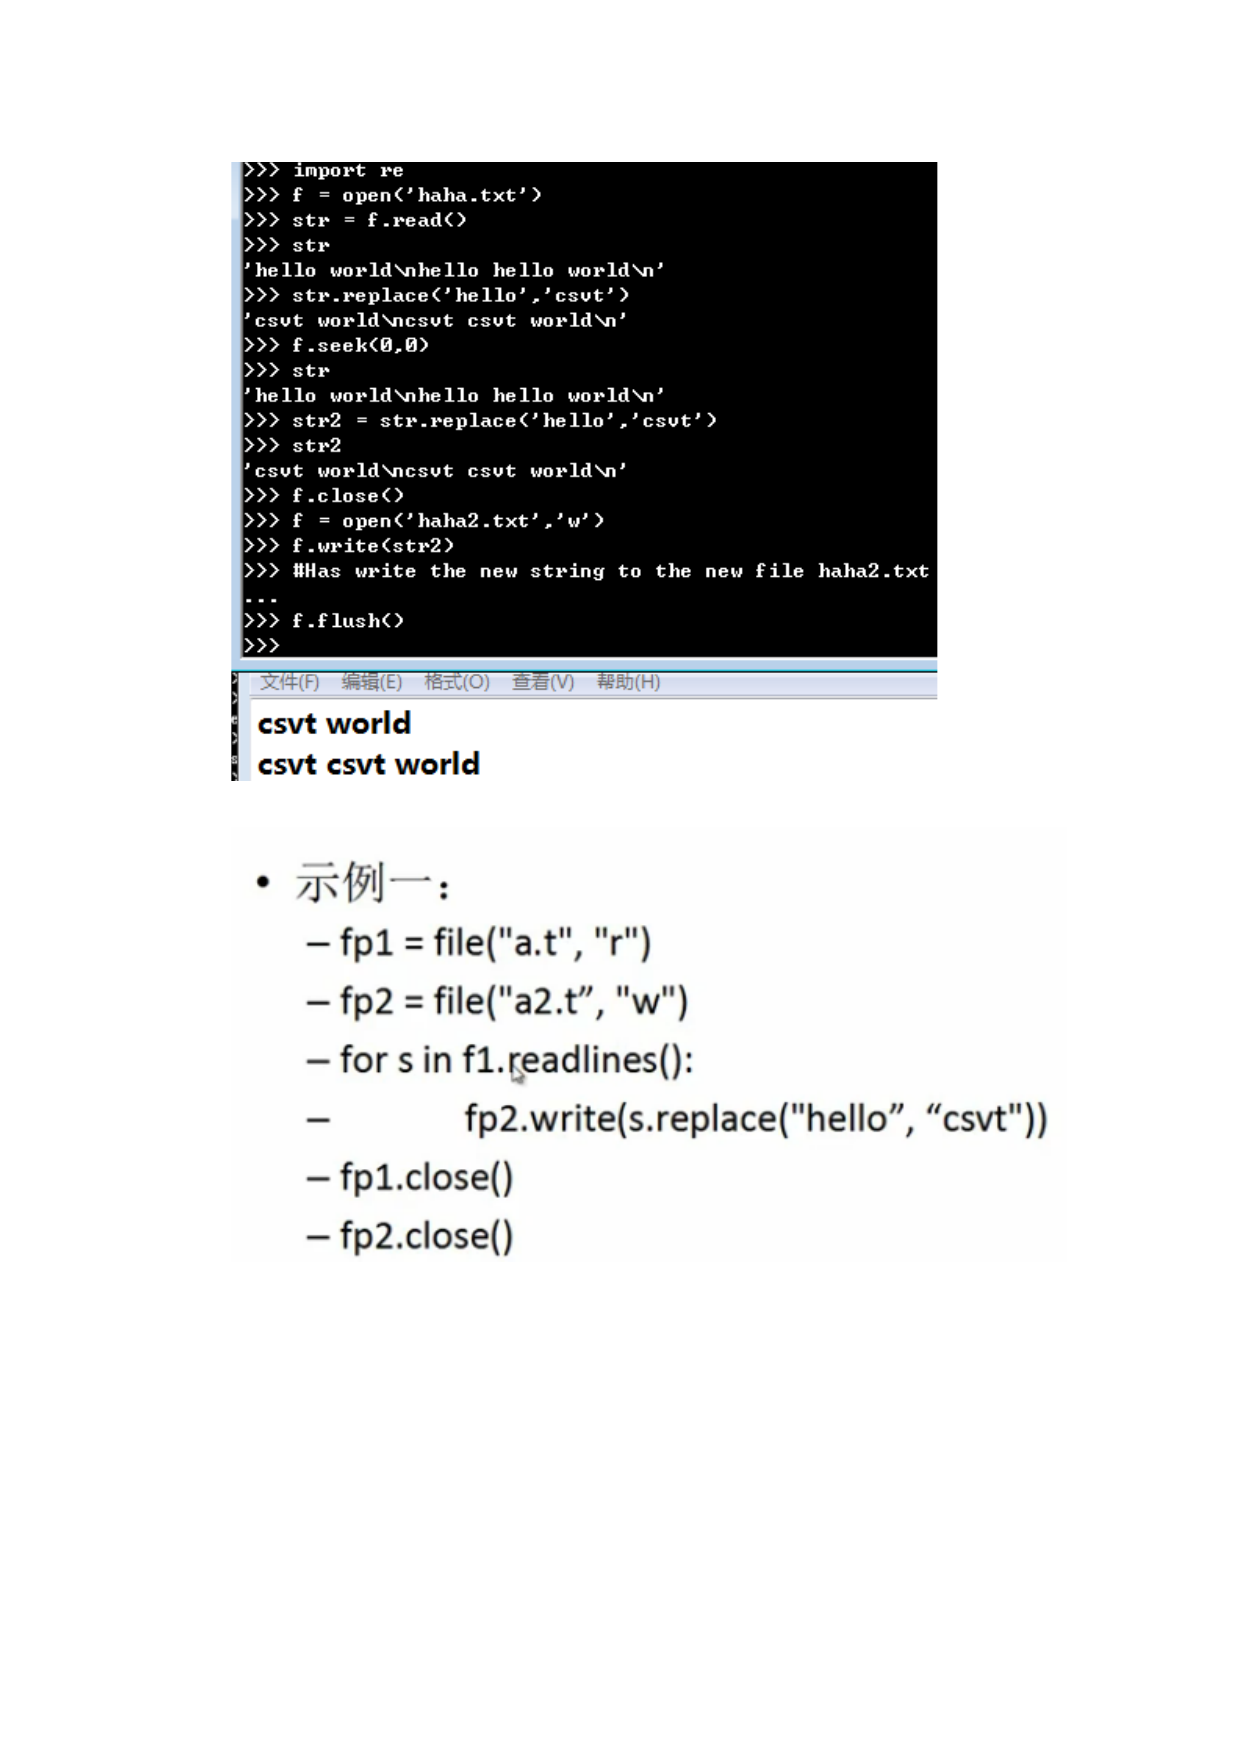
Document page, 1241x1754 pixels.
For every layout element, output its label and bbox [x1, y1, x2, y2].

picture [231, 827, 1068, 1262]
picture [231, 162, 938, 781]
